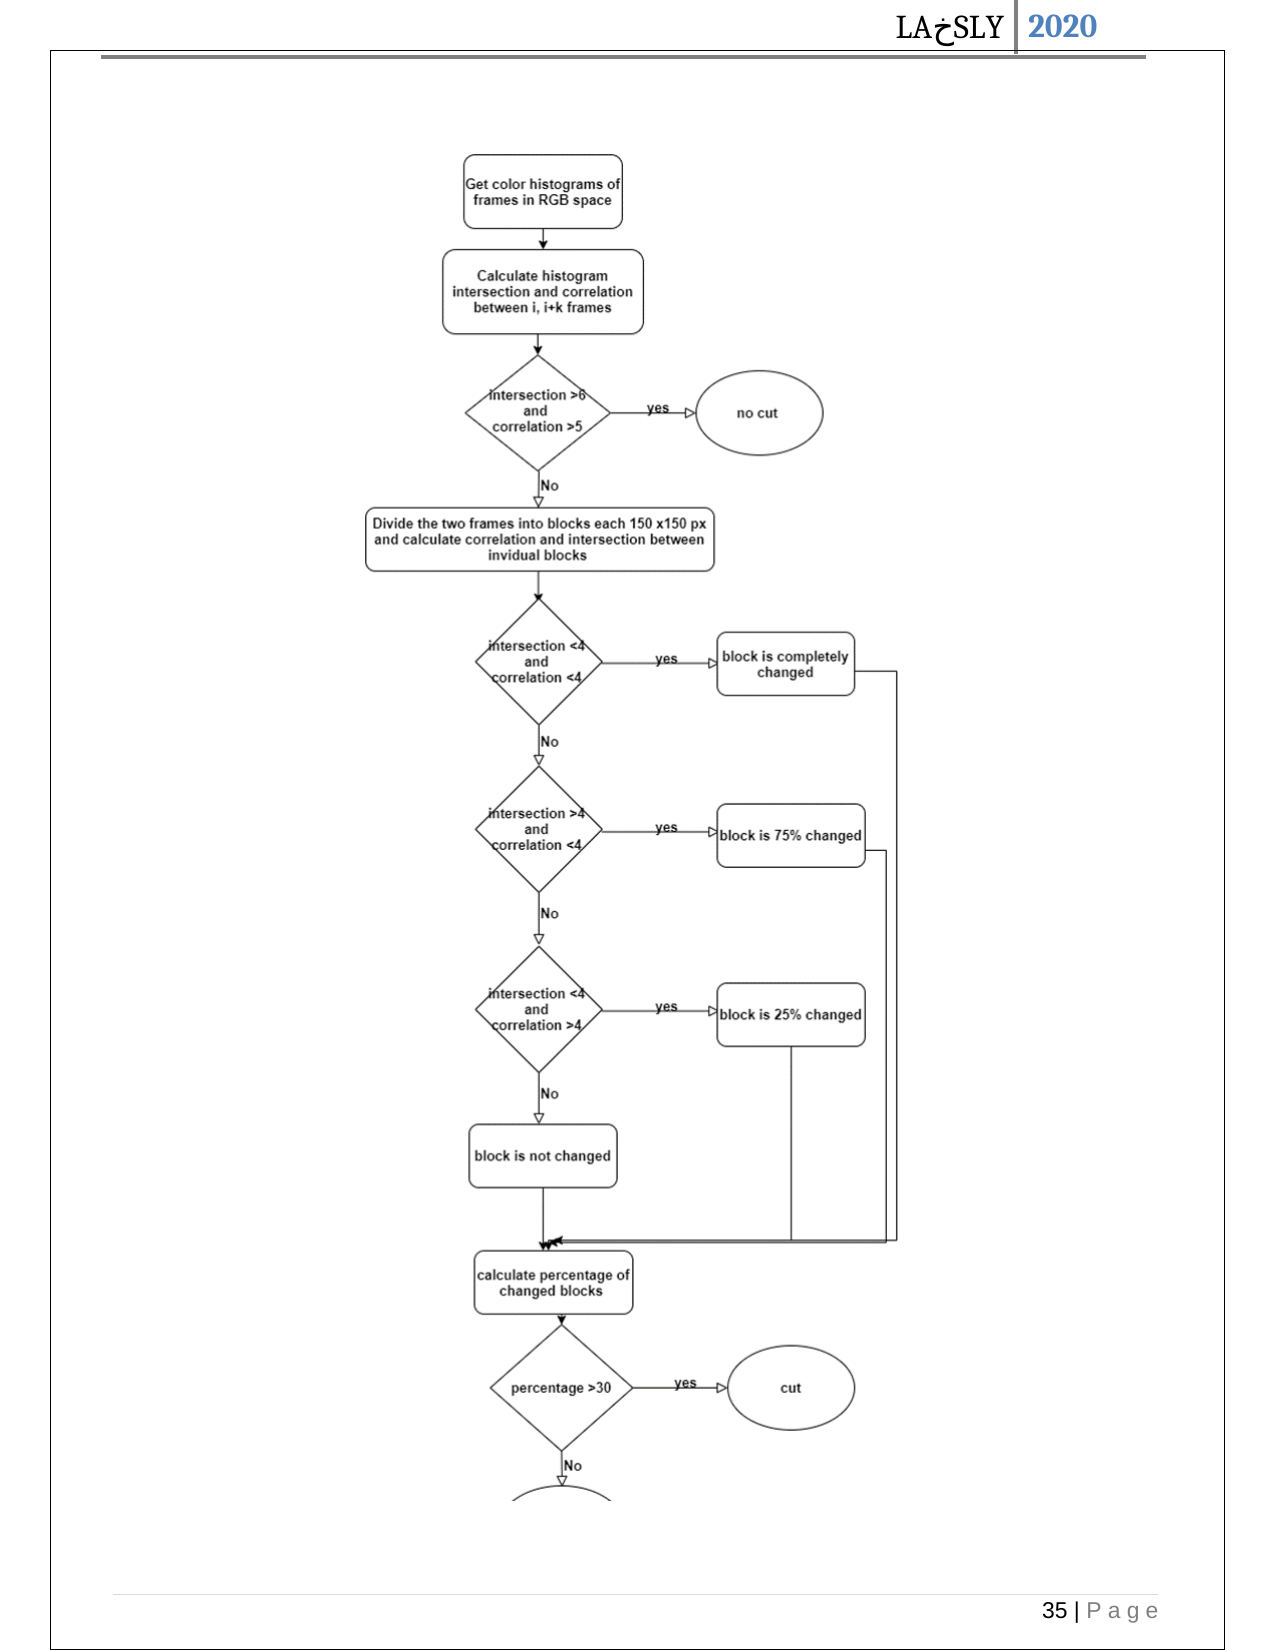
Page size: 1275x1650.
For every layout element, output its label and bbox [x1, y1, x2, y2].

picture [361, 150, 911, 1501]
